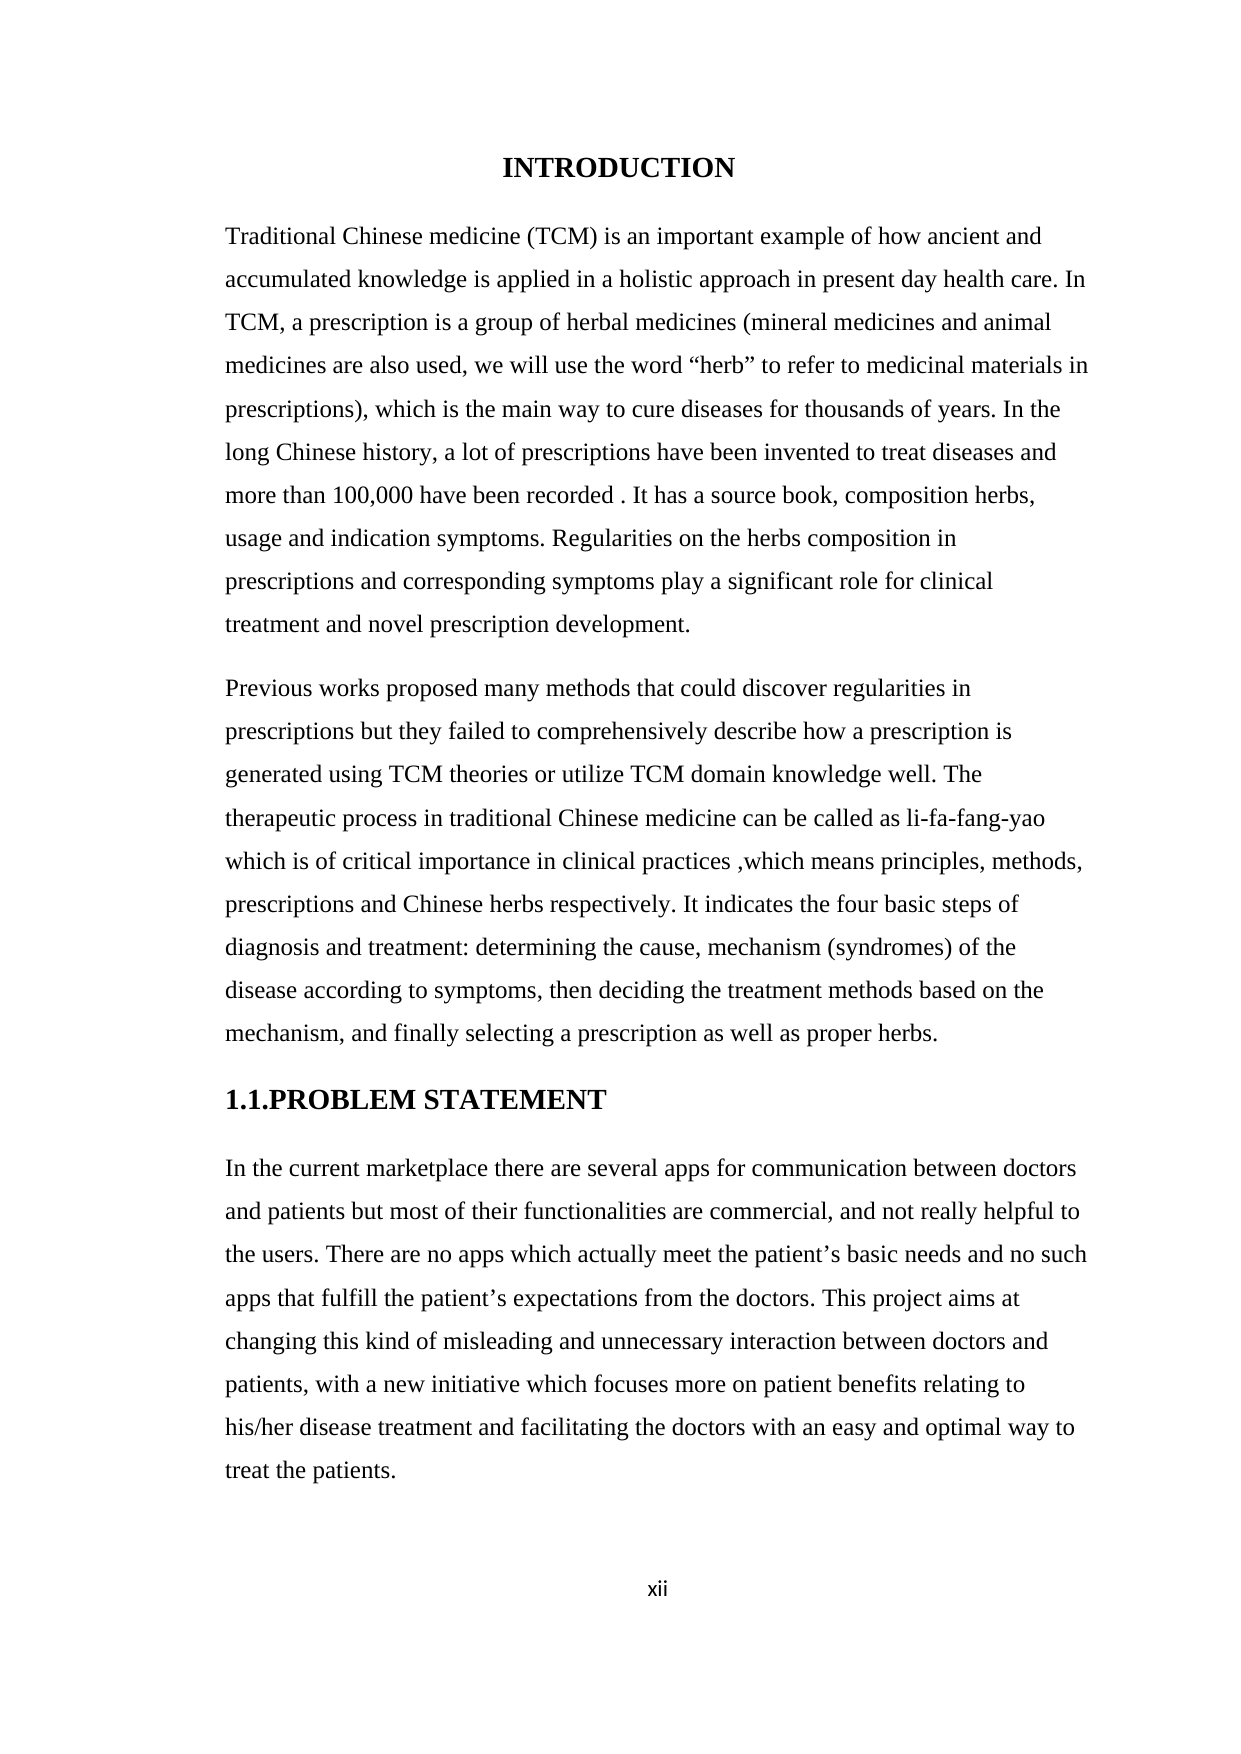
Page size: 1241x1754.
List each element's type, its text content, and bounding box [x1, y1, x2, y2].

text In the current marketplace there are several apps for communication between doctors and patients but most of their functionalities are commercial, and not really helpful to the users. There are no apps which actually meet the patient’s basic needs and no such apps that fulfill the patient’s expectations from the doctors. This project aims at changing this kind of misleading and unnecessary interaction between doctors and patients, with a new initiative which focuses more on patient benefits relating to his/her disease treatment and facilitating the doctors with an easy and optimal way to treat the patients. [225, 1153, 1090, 1484]
text Previous works proposed many methods that could discover regularities in prescriptions but they failed to comprehensively describe how a prescription is generated using TCM theories or utilize TCM domain knowledge well. The therapeutic process in traditional Chinese medicine can be called as li-fa-fang-yao which is of critical importance in clinical practices ,which means principles, methods, prescriptions and Chinese herbs respectively. It indicates the four basic steps of diagnosis and treatment: determining the cause, mechanism (syndromes) of the disease according to symptoms, then deciding the treatment methods based on the mechanism, and finally selecting a prescription as well as proper herbs. [225, 673, 1090, 1047]
text 1.1.PROBLEM STATEMENT [225, 1082, 1090, 1116]
text Traditional Chinese medicine (TCM) is an important example of how ancient and accumulated knowledge is applied in a holistic approach in present day health care. In TCM, a prescription is a group of herbal medicines (mineral medicines and animal medicines are also used, we will use the word “herb” to refer to medicinal materials in prescriptions), which is the main way to cure diseases for thousands of years. In the long Chinese history, a lot of prescriptions have been invented to treat diseases and more than 100,000 have been recorded . It has a source book, composition herbs, usage and indication symptoms. Regularities on the herbs composition in prescriptions and corresponding symptoms play a significant role for clinical treatment and novel prescription development. [225, 221, 1090, 638]
text INTRODUCTION [225, 150, 1090, 183]
